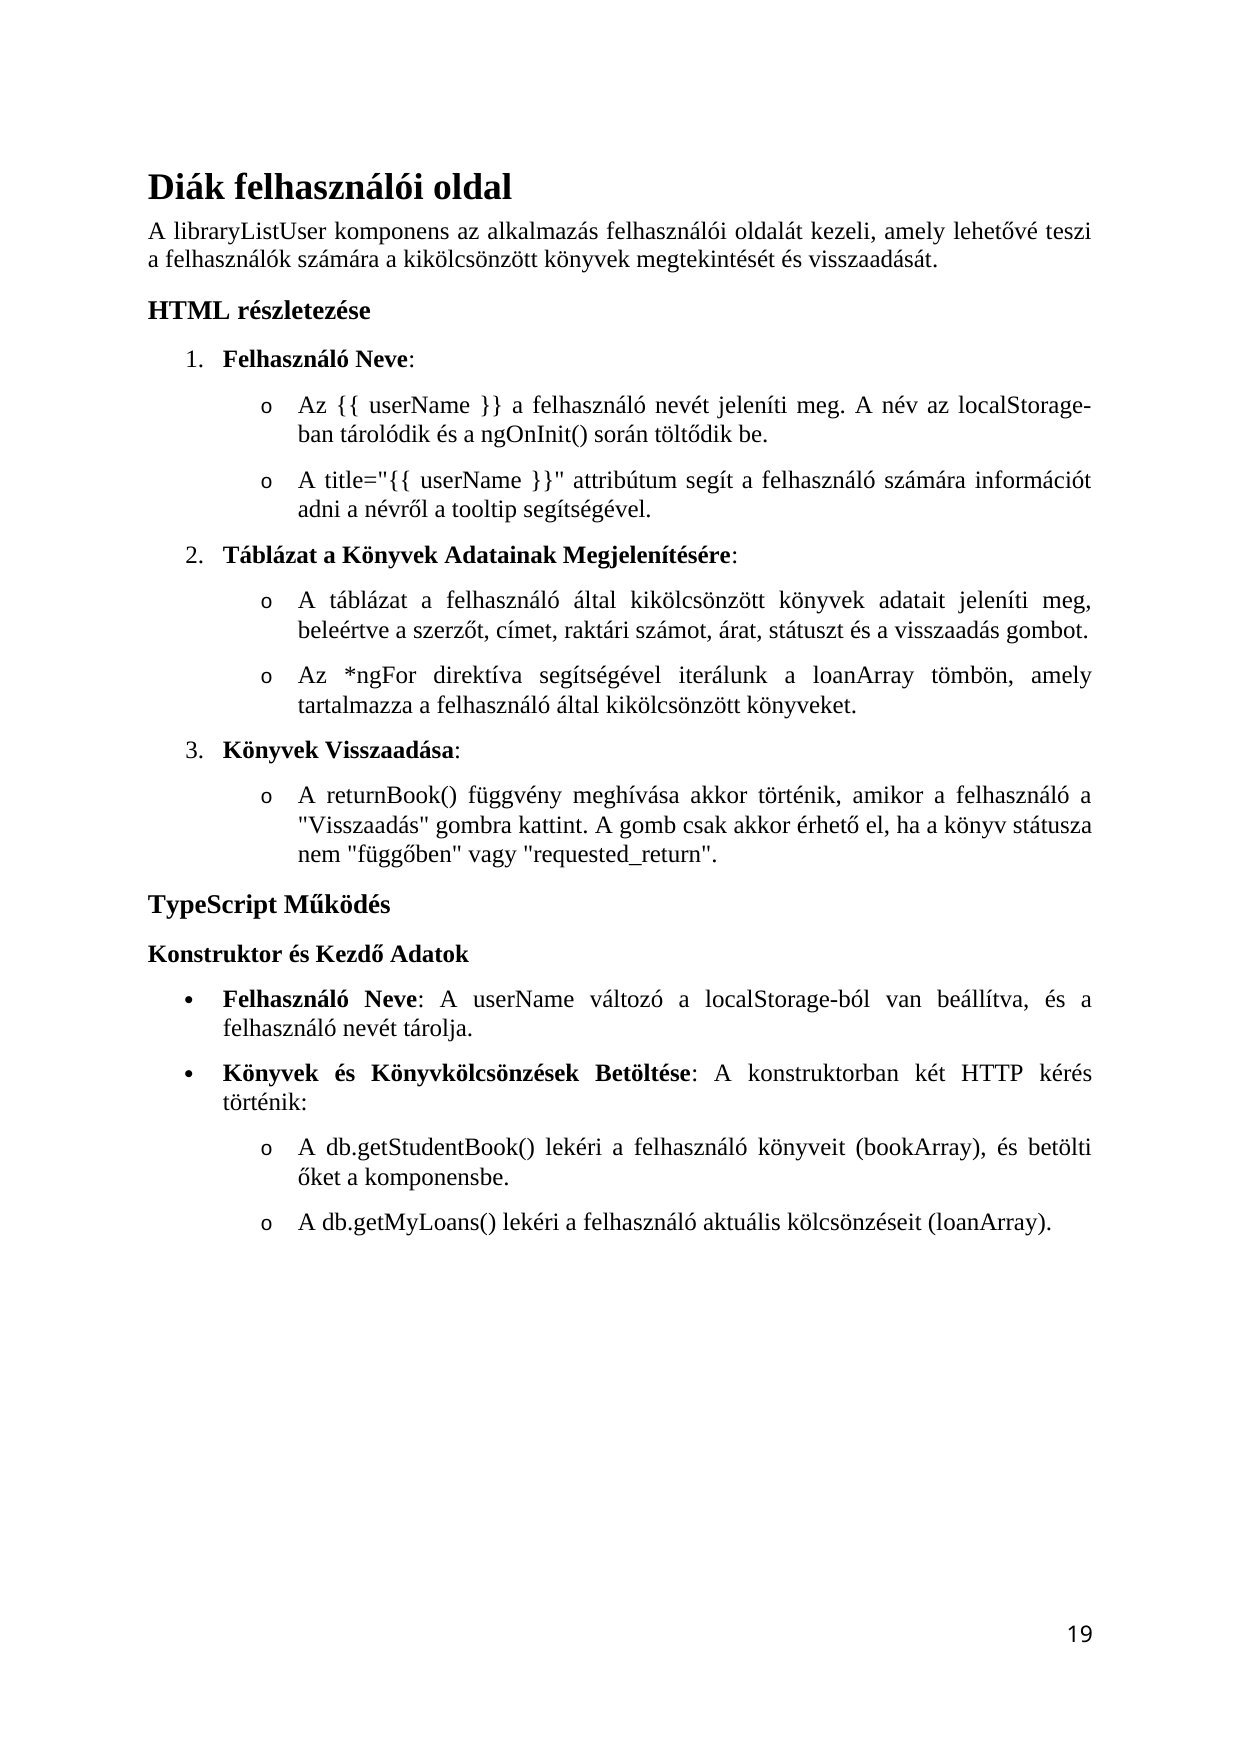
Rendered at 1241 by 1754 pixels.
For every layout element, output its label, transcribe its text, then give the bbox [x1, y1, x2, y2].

list Táblázat a Könyvek Adatainak Megjelenítésére: [185, 540, 1093, 568]
list Felhasználó Neve: A userName változó a localStorage-ból van beállítva, és a felhasználó nevét tárolja. [185, 984, 1093, 1042]
list Felhasználó Neve: [185, 344, 1093, 373]
list Az {{ userName }} a felhasználó nevét jeleníti meg. A név az localStorage-ban tárolódik és a ngOnInit() során töltődik be. [260, 390, 1093, 448]
list A title="{{ userName }}" attribútum segít a felhasználó számára információt adni a névről a tooltip segítségével. [260, 465, 1093, 523]
subtitle TypeScript Működés [148, 888, 1093, 919]
list A db.getStudentBook() lekéri a felhasználó könyveit (bookArray), és betölti őket a komponensbe. [260, 1132, 1093, 1191]
list A returnBook() függvény meghívása akkor történik, amikor a felhasználó a "Visszaadás" gombra kattint. A gomb csak akkor érhető el, ha a könyv státusza nem "függőben" vagy "requested_return". [260, 781, 1093, 868]
text A libraryListUser komponens az alkalmazás felhasználói oldalát kezeli, amely lehetővé teszi a felhasználók számára a kikölcsönzött könyvek megtekintését és visszaadását. [148, 216, 1093, 273]
list Az *ngFor direktíva segítségével iterálunk a loanArray tömbön, amely tartalmazza a felhasználó által kikölcsönzött könyveket. [260, 660, 1093, 718]
list Könyvek és Könyvkölcsönzések Betöltése: A konstruktorban két HTTP kérés történik: [185, 1058, 1093, 1116]
list Könyvek Visszaadása: [185, 735, 1093, 764]
list A táblázat a felhasználó által kikölcsönzött könyvek adatait jeleníti meg, beleértve a szerzőt, címet, raktári számot, árat, státuszt és a visszaadás gombot. [260, 585, 1093, 643]
text Konstruktor és Kezdő Adatok [148, 939, 1093, 967]
subtitle HTML részletezése [148, 294, 1093, 325]
subtitle Diák felhasználói oldal [148, 164, 1093, 207]
list A db.getMyLoans() lekéri a felhasználó aktuális kölcsönzéseit (loanArray). [260, 1207, 1093, 1237]
